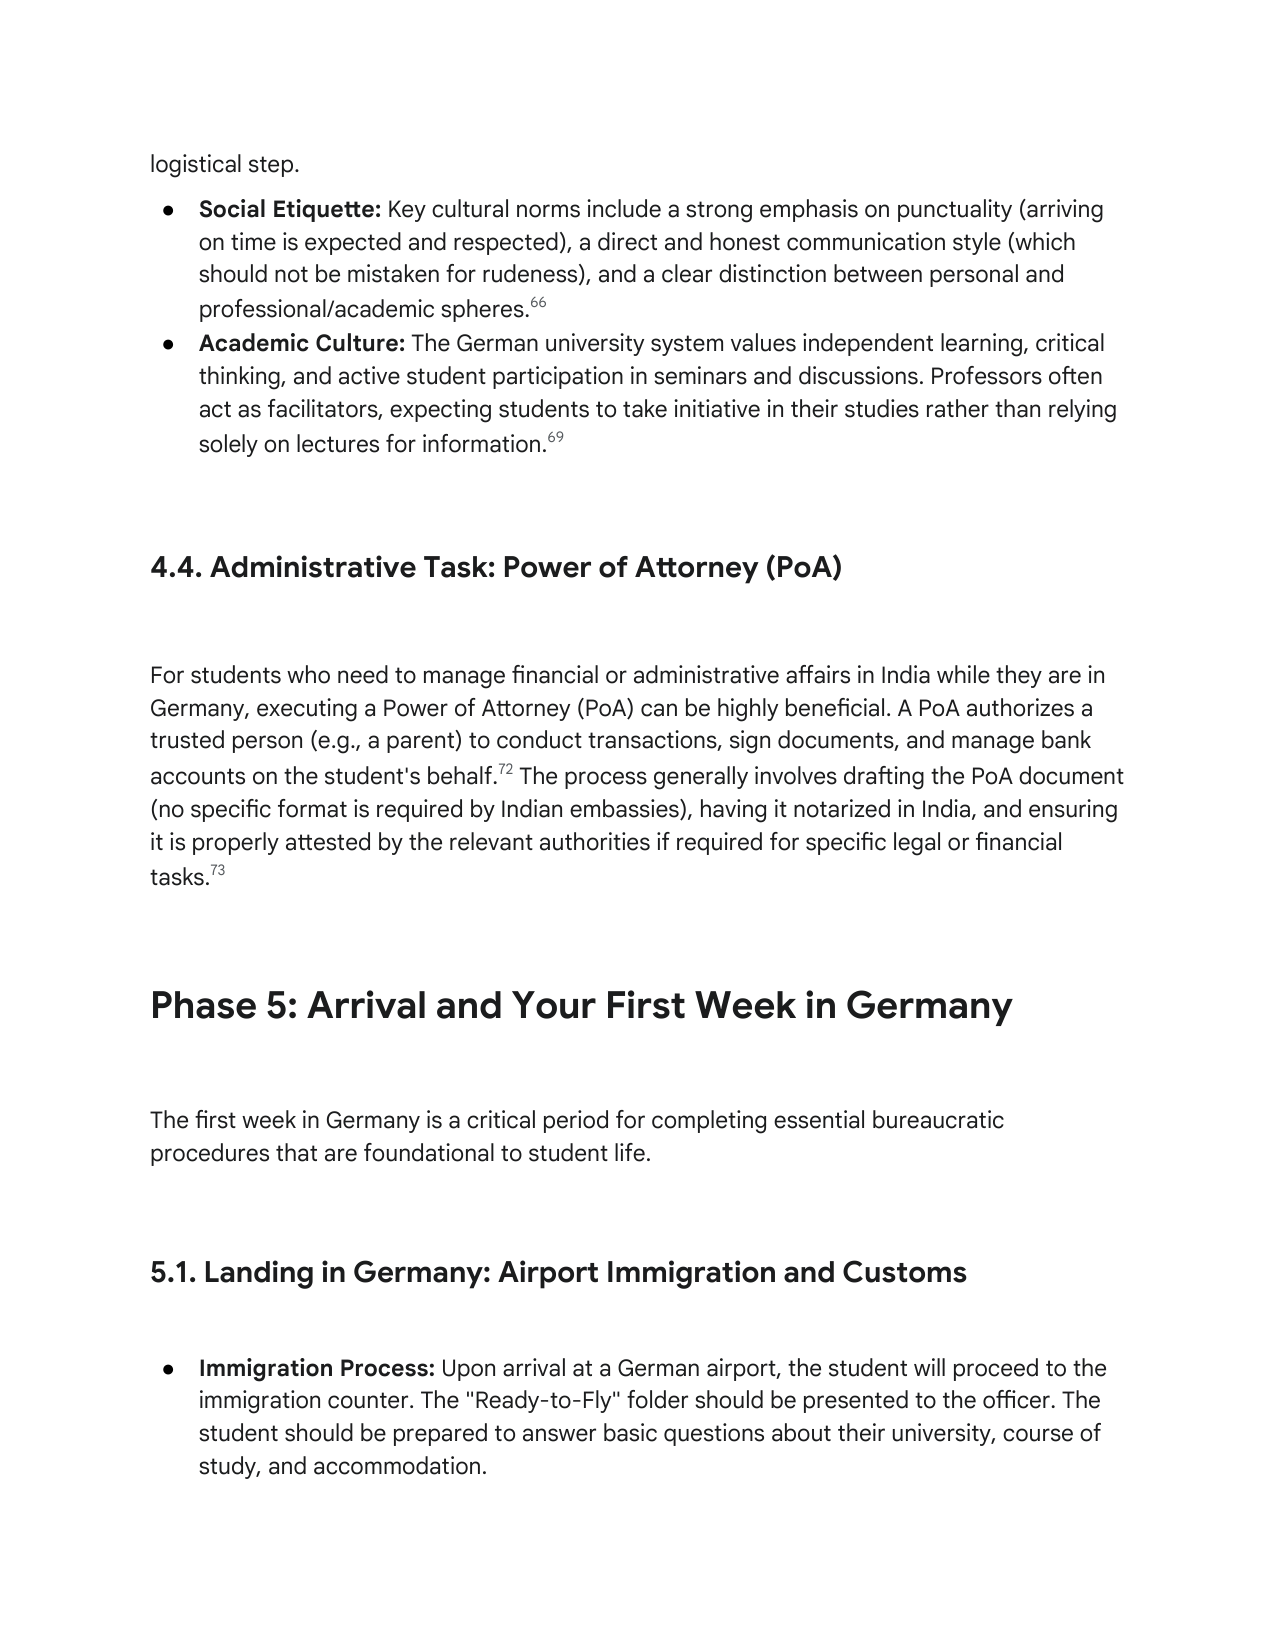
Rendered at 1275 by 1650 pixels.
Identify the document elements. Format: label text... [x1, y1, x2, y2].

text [150, 150, 1125, 179]
text The first week in Germany is a critical period for completing essential bureaucratic procedures that are foundational to student life. [150, 1106, 1125, 1168]
list Immigration Process: Upon arrival at a German airport, the student will proceed to the immigration counter. The "Ready-to-Fly" folder should be presented to the officer. The student should be prepared to answer basic questions about their university, course of study, and accommodation. [161, 1354, 1125, 1481]
list Academic Culture: The German university system values independent learning, critical thinking, and active student participation in seminars and discussions. Professors often act as facilitators, expecting students to take initiative in their studies rather than relying solely on lectures for information.69 [161, 329, 1125, 459]
list Social Etiquette: Key cultural norms include a strong emphasis on punctuality (arriving on time is expected and respected), a direct and honest communication style (which should not be mistaken for rudeness), and a clear distinction between personal and professional/academic spheres.66 [161, 195, 1125, 325]
subtitle 4.4. Administrative Task: Power of Attorney (PoA) [150, 549, 1125, 586]
text For students who need to manage financial or administrative affairs in India while they are in Germany, executing a Power of Attorney (PoA) can be highly beneficial. A PoA authorizes a trusted person (e.g., a parent) to conduct transactions, sign documents, and manage bank accounts on the student's behalf.72 The process generally involves drafting the PoA document (no specific format is required by Indian embassies), having it notarized in India, and ensuring it is properly attested by the relevant authorities if required for specific legal or financial tasks.73 [150, 661, 1125, 892]
subtitle Phase 5: Arrival and Your First Week in Germany [150, 982, 1125, 1029]
subtitle 5.1. Landing in Germany: Airport Immigration and Customs [150, 1254, 1125, 1291]
